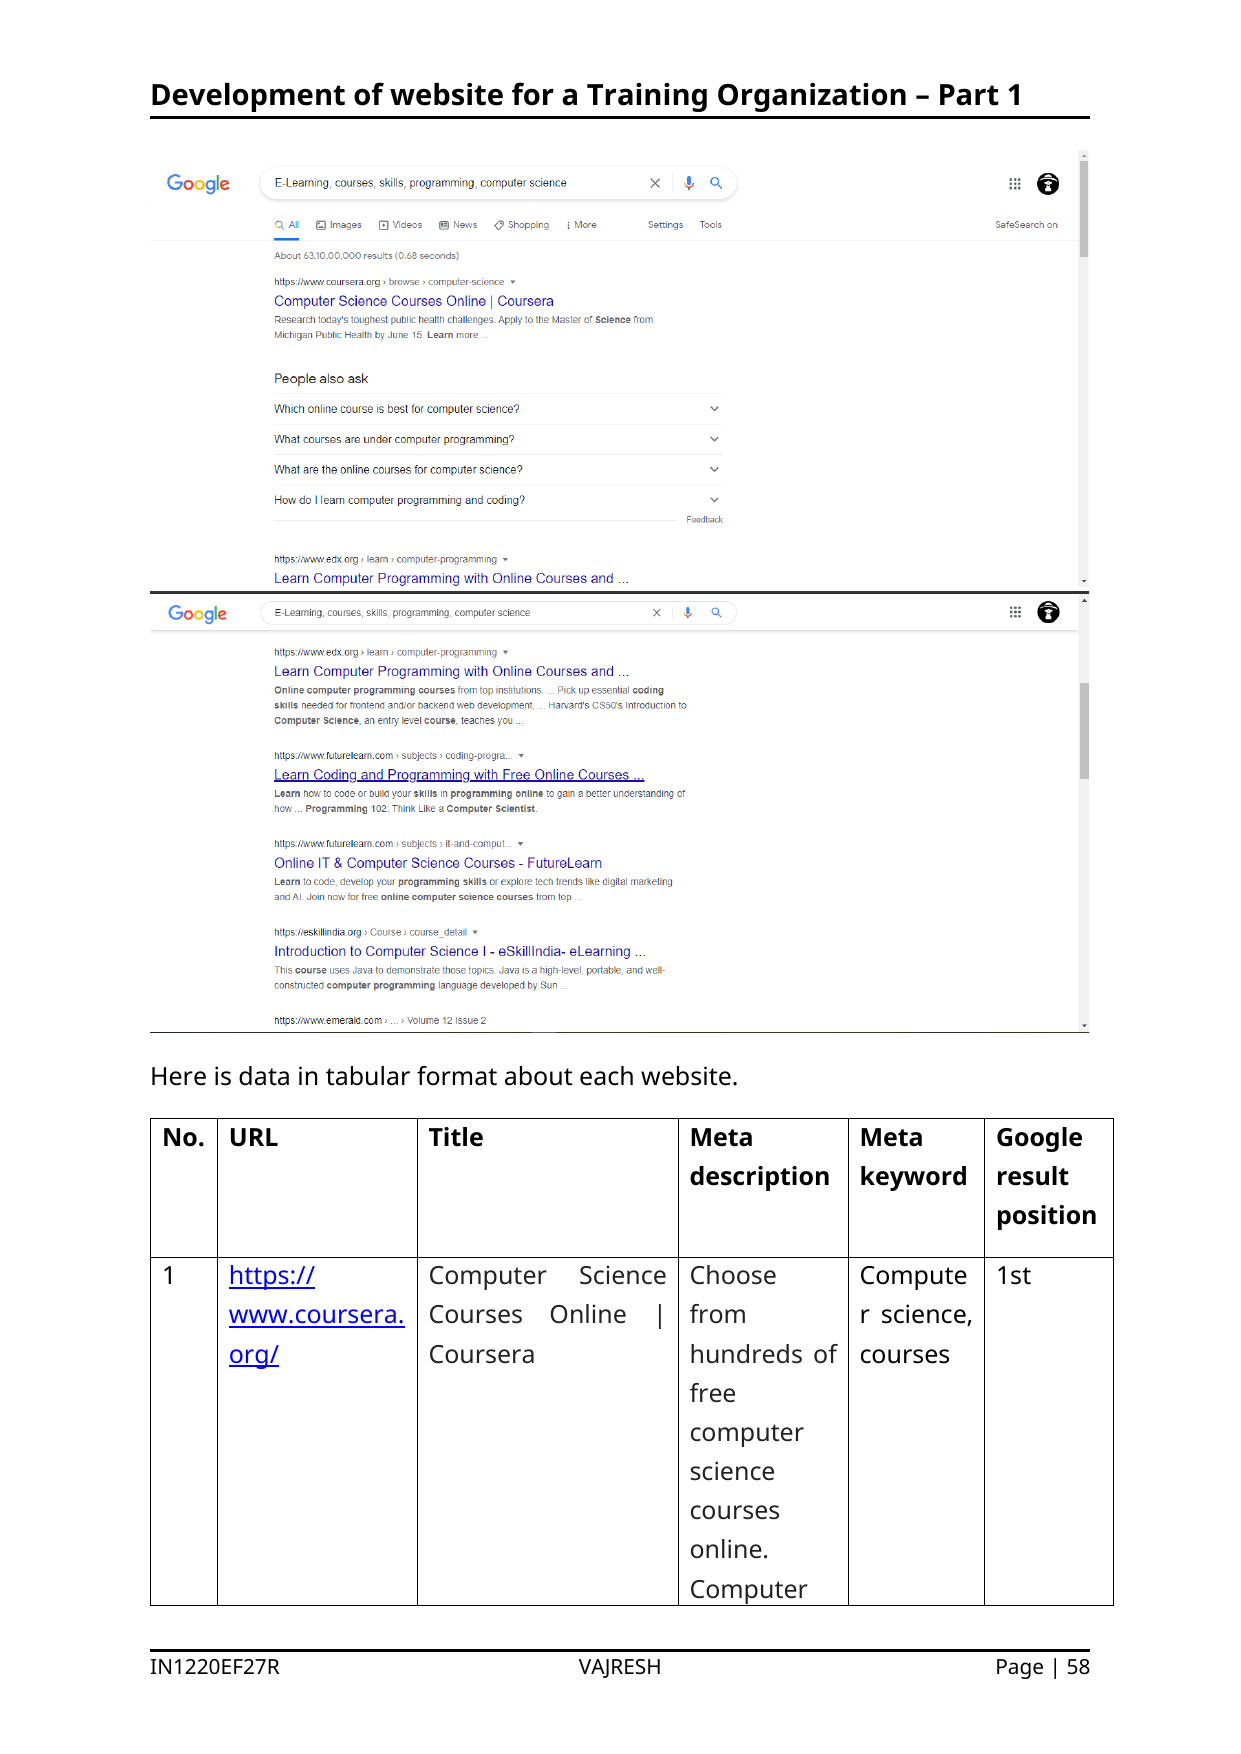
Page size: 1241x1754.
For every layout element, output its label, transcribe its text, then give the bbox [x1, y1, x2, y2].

table_cell 1st [985, 1258, 1113, 1605]
table_header Meta description [679, 1119, 848, 1257]
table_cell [218, 1258, 417, 1605]
picture [150, 591, 1090, 1033]
table_header Google result position [985, 1119, 1113, 1257]
table_header Meta keyword [849, 1119, 984, 1257]
table_cell 1 [151, 1258, 217, 1605]
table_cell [418, 1258, 678, 1605]
table_header No. [151, 1119, 217, 1257]
table_header URL [218, 1119, 417, 1257]
table_header Title [418, 1119, 678, 1257]
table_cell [679, 1258, 848, 1605]
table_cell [849, 1258, 984, 1605]
list Here is data in tabular format about each website. [150, 1058, 1090, 1092]
picture [150, 150, 1089, 587]
